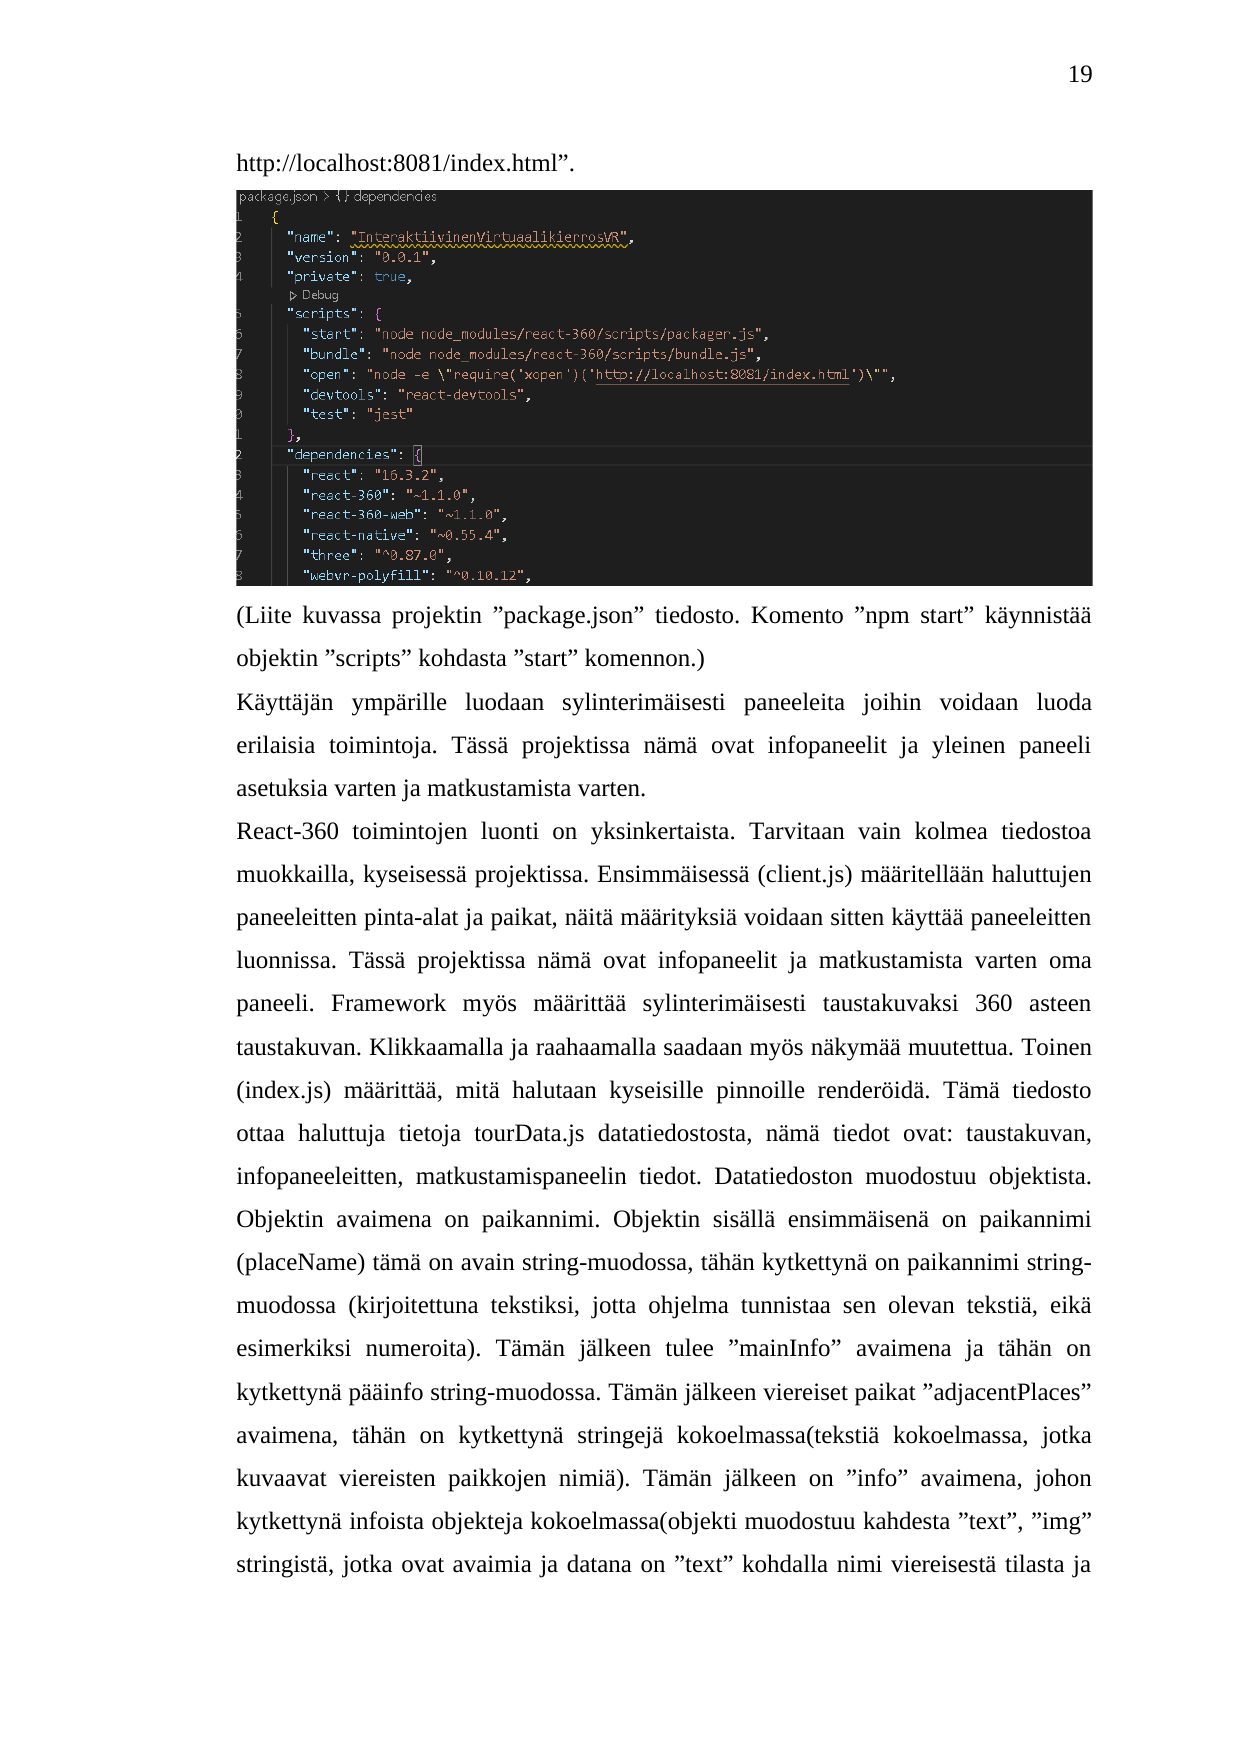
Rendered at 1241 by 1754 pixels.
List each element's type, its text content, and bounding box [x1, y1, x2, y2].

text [236, 816, 1092, 1578]
text Käyttäjän ympärille luodaan sylinterimäisesti paneeleita joihin voidaan luoda erilaisia toimintoja. Tässä projektissa nämä ovat infopaneelit ja yleinen paneeli asetuksia varten ja matkustamista varten. [236, 687, 1092, 802]
picture [236, 190, 1093, 586]
text (Liite kuvassa projektin ”package.json” tiedosto. Komento ”npm start” käynnistää objektin ”scripts” kohdasta ”start” komennon.) [236, 600, 1092, 672]
